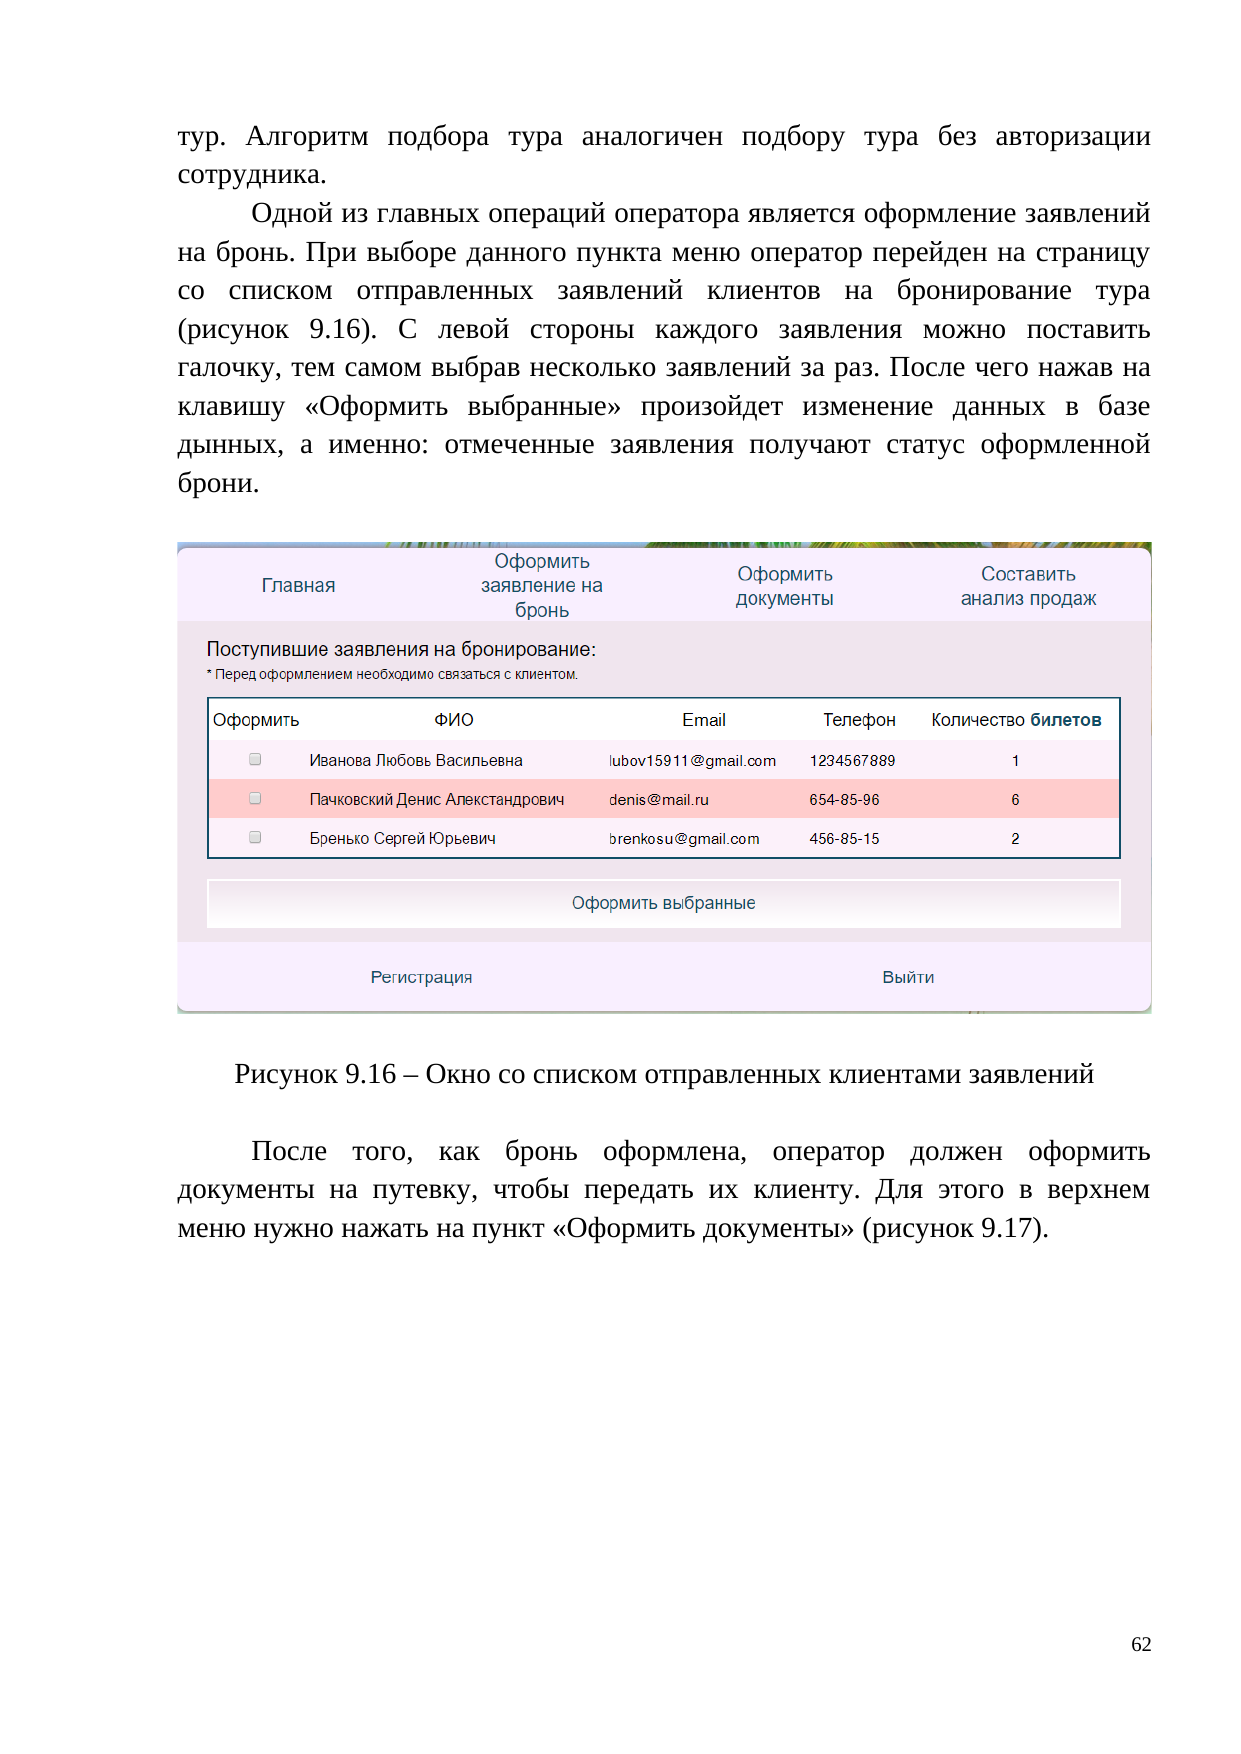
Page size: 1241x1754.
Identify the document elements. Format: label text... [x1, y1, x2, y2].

text Рисунок 9.16 – Окно со списком отправленных клиентами заявлений [177, 1056, 1152, 1089]
text Одной из главных операций оператора является оформление заявлений на бронь. При выборе данного пункта меню оператор перейден на страницу со списком отправленных заявлений клиентов на бронирование тура (рисунок 9.16). С левой стороны каждого заявления можно поставить галочку, тем самом выбрав несколько заявлений за раз. После чего нажав на клавишу «Оформить выбранные» произойдет изменение данных в базе дынных, а именно: отмеченные заявления получают статус оформленной брони. [177, 195, 1152, 498]
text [177, 118, 1152, 190]
text После того, как бронь оформлена, оператор должен оформить документы на путевку, чтобы передать их клиенту. Для этого в верхнем меню нужно нажать на пункт «Оформить документы» (рисунок 9.17). [177, 1133, 1152, 1243]
picture [177, 542, 1152, 1014]
